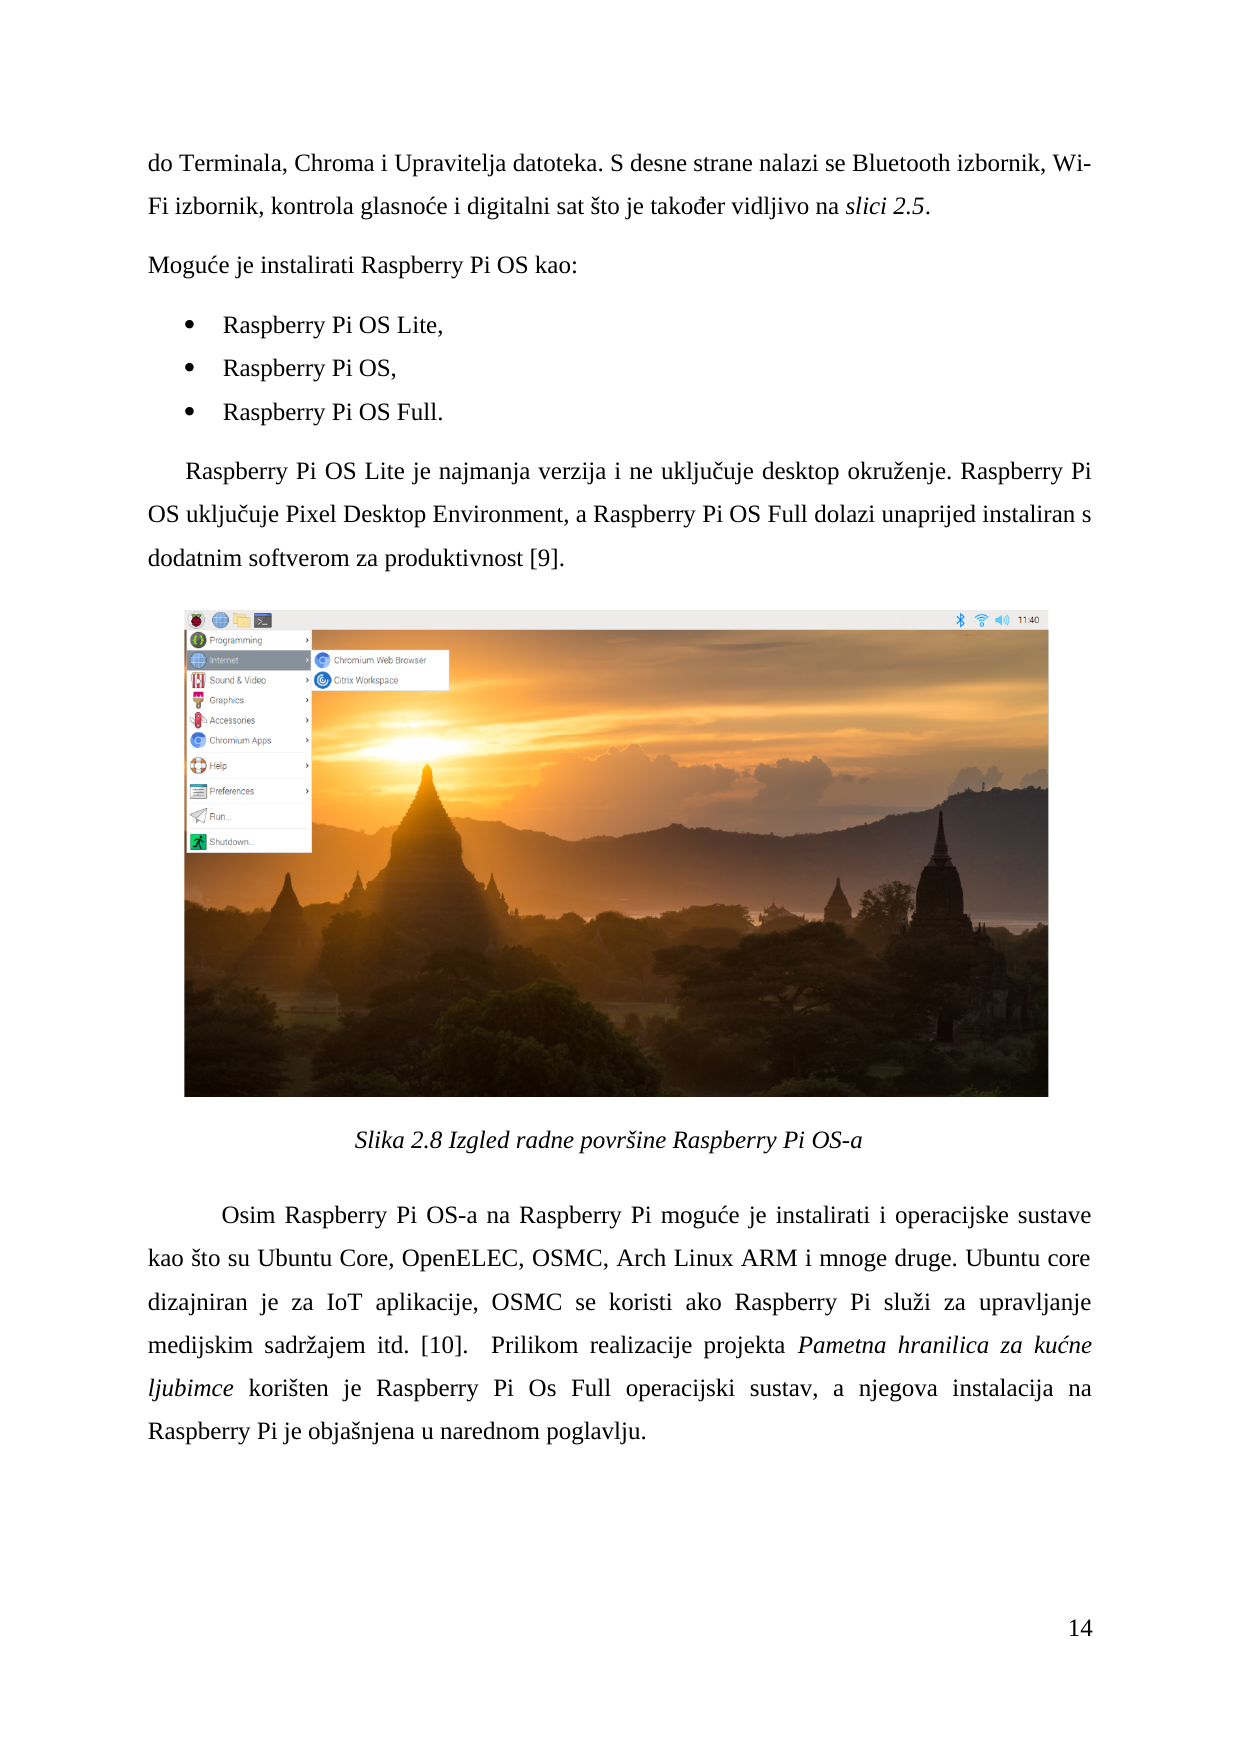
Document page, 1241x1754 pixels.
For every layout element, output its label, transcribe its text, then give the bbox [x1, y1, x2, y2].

text Osim Raspberry Pi OS-a na Raspberry Pi moguće je instalirati i operacijske sustave kao što su Ubuntu Core, OpenELEC, OSMC, Arch Linux ARM i mnoge druge. Ubuntu core dizajniran je za IoT aplikacije, OSMC se koristi ako Raspberry Pi služi za upravljanje medijskim sadržajem itd. [10]. Prilikom realizacije projekta Pametna hranilica za kućne ljubimce korišten je Raspberry Pi Os Full operacijski sustav, a njegova instalacija na Raspberry Pi je objašnjena u narednom poglavlju. [148, 1200, 1093, 1445]
list Raspberry Pi OS Lite, [185, 310, 1093, 339]
list Raspberry Pi OS, [185, 353, 1093, 382]
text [148, 148, 1093, 219]
text Moguće je instalirati Raspberry Pi OS kao: [148, 251, 1093, 279]
picture [184, 610, 1049, 1097]
text Raspberry Pi OS Lite je najmanja verzija i ne uključuje desktop okruženje. Raspberry Pi OS uključuje Pixel Desktop Environment, a Raspberry Pi OS Full dolazi unaprijed instaliran s dodatnim softverom za produktivnost [9]. [148, 456, 1093, 571]
list Raspberry Pi OS Full. [185, 397, 1093, 425]
